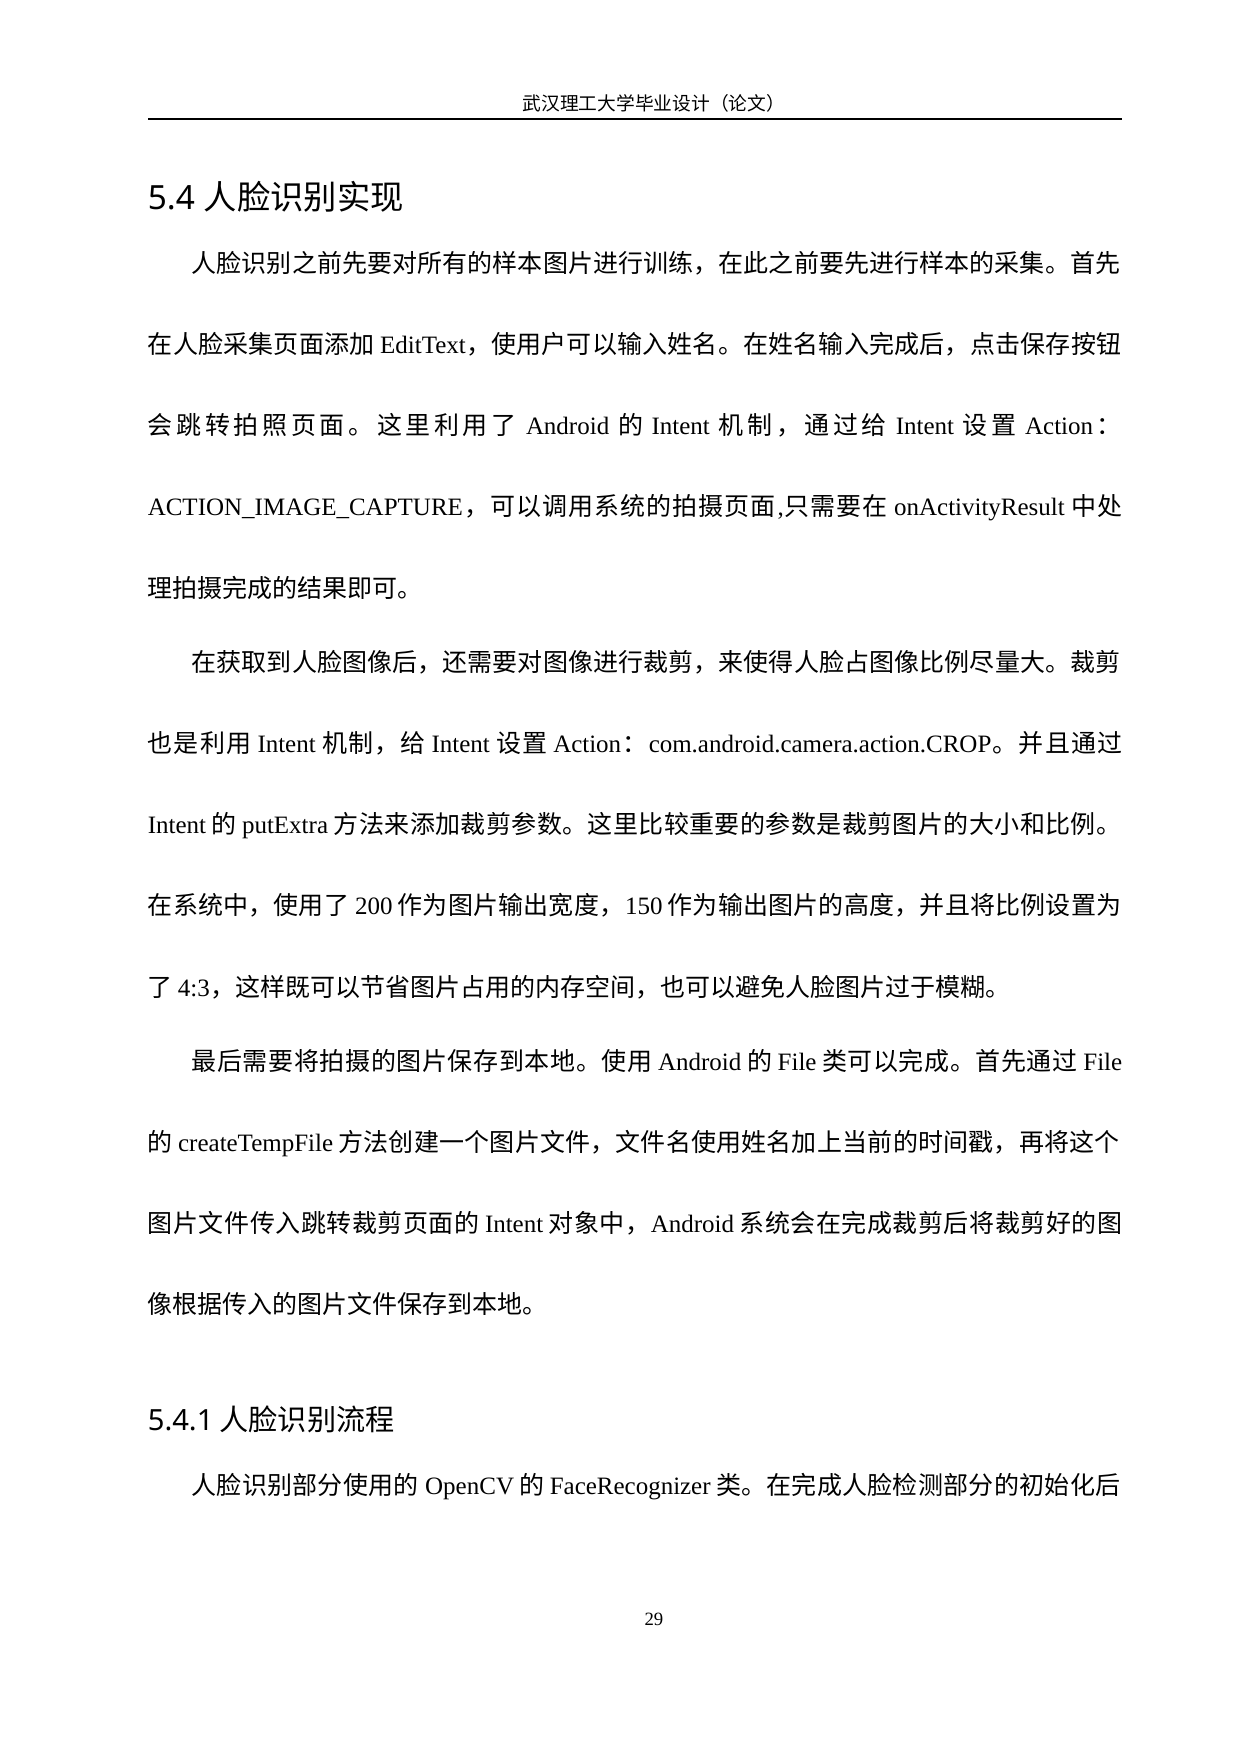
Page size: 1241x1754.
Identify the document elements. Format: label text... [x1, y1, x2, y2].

text 最后需要将拍摄的图片保存到本地。使用Android的File类可以完成。首先通过File的createTempFile方法创建一个图片文件，文件名使用姓名加上当前的时间戳，再将这个图片文件传入跳转裁剪页面的Intent对象中，Android系统会在完成裁剪后将裁剪好的图像根据传入的图片文件保存到本地。 [148, 1027, 1122, 1336]
subtitle 5.4 人脸识别实现 [148, 163, 1122, 228]
subtitle 5.4.1人脸识别流程 [148, 1385, 1122, 1450]
text 人脸识别之前先要对所有的样本图片进行训练，在此之前要先进行样本的采集。首先在人脸采集页面添加EditText，使用户可以输入姓名。在姓名输入完成后，点击保存按钮会跳转拍照页面。这里利用了Android的Intent机制，通过给Intent设置Action：ACTION_IMAGE_CAPTURE，可以调用系统的拍摄页面,只需要在onActivityResult中处理拍摄完成的结果即可。 [148, 229, 1122, 619]
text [148, 1451, 1122, 1516]
text 在获取到人脸图像后，还需要对图像进行裁剪，来使得人脸占图像比例尽量大。裁剪也是利用Intent机制，给Intent设置Action：com.android.camera.action.CROP。并且通过Intent的putExtra方法来添加裁剪参数。这里比较重要的参数是裁剪图片的大小和比例。在系统中，使用了200作为图片输出宽度，150作为输出图片的高度，并且将比例设置为了4:3，这样既可以节省图片占用的内存空间，也可以避免人脸图片过于模糊。 [148, 628, 1122, 1018]
